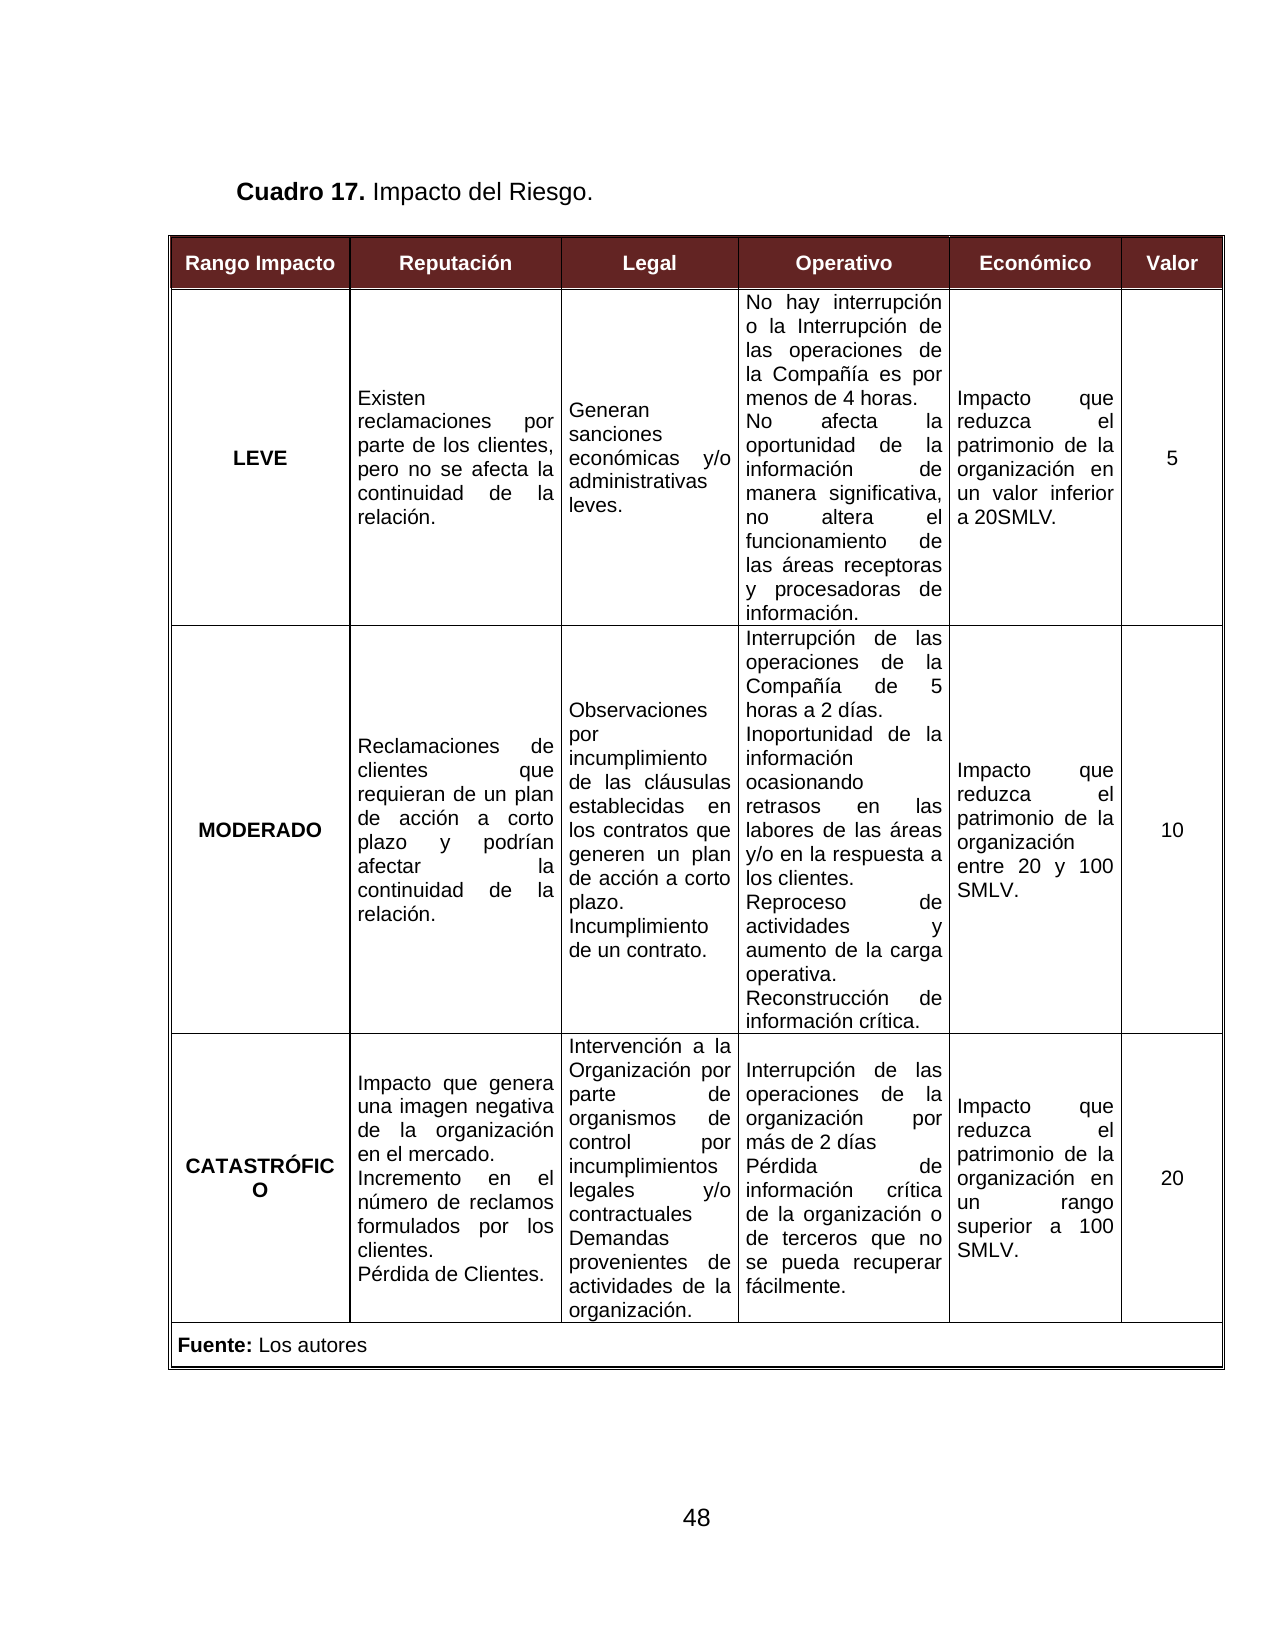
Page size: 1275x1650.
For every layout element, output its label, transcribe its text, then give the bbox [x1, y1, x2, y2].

table_cell Reclamaciones de clientes que requieran de un plan de acción a corto plazo y podrían afectar la continuidad de la relación. [351, 626, 561, 1033]
table_cell Existen reclamaciones por parte de los clientes, pero no se afecta la continuidad de la relación. [351, 290, 561, 625]
table_cell Interrupción de las operaciones de la organización por más de 2 días Pérdida de información crítica de la organización o de terceros que no se pueda recuperar fácilmente. [739, 1034, 949, 1322]
table_header Rango Impacto [172, 238, 349, 288]
table_cell LEVE [172, 290, 349, 625]
text Cuadro 17. Impacto del Riesgo. [236, 177, 1157, 206]
table_cell Impacto que reduzca el patrimonio de la organización entre 20 y 100 SMLV. [950, 626, 1121, 1033]
table_cell No hay interrupción o la Interrupción de las operaciones de la Compañía es por menos de 4 horas. No afecta la oportunidad de la información de manera significativa, no altera el funcionamiento de las áreas receptoras y procesadoras de información. [739, 290, 949, 625]
table_cell Impacto que reduzca el patrimonio de la organización en un rango superior a 100 SMLV. [950, 1034, 1121, 1322]
table_cell Impacto que reduzca el patrimonio de la organización en un valor inferior a 20SMLV. [950, 290, 1121, 625]
table_cell Interrupción de las operaciones de la Compañía de 5 horas a 2 días. Inoportunidad de la información ocasionando retrasos en las labores de las áreas y/o en la respuesta a los clientes. Reproceso de actividades y aumento de la carga operativa. Reconstrucción de información crítica. [739, 626, 949, 1033]
table_cell Fuente: Los autores [172, 1323, 1222, 1366]
table_cell MODERADO [172, 626, 349, 1033]
table_header Reputación [351, 238, 561, 288]
table_cell CATASTRÓFICO [172, 1034, 349, 1322]
table_header Legal [562, 238, 738, 288]
table_cell Intervención a la Organización por parte de organismos de control por incumplimientos legales y/o contractuales Demandas provenientes de actividades de la organización. [562, 1034, 738, 1322]
table_cell 5 [1122, 290, 1222, 625]
table_cell Impacto que genera una imagen negativa de la organización en el mercado. Incremento en el número de reclamos formulados por los clientes. Pérdida de Clientes. [351, 1034, 561, 1322]
table_cell 20 [1122, 1034, 1222, 1322]
table_header Valor [1122, 238, 1222, 288]
table_cell Generan sanciones económicas y/o administrativas leves. [562, 290, 738, 625]
table_cell 10 [1122, 626, 1222, 1033]
table_header Operativo [739, 238, 949, 288]
table_header Económico [950, 238, 1121, 288]
table_cell Observaciones por incumplimiento de las cláusulas establecidas en los contratos que generen un plan de acción a corto plazo. Incumplimiento de un contrato. [562, 626, 738, 1033]
